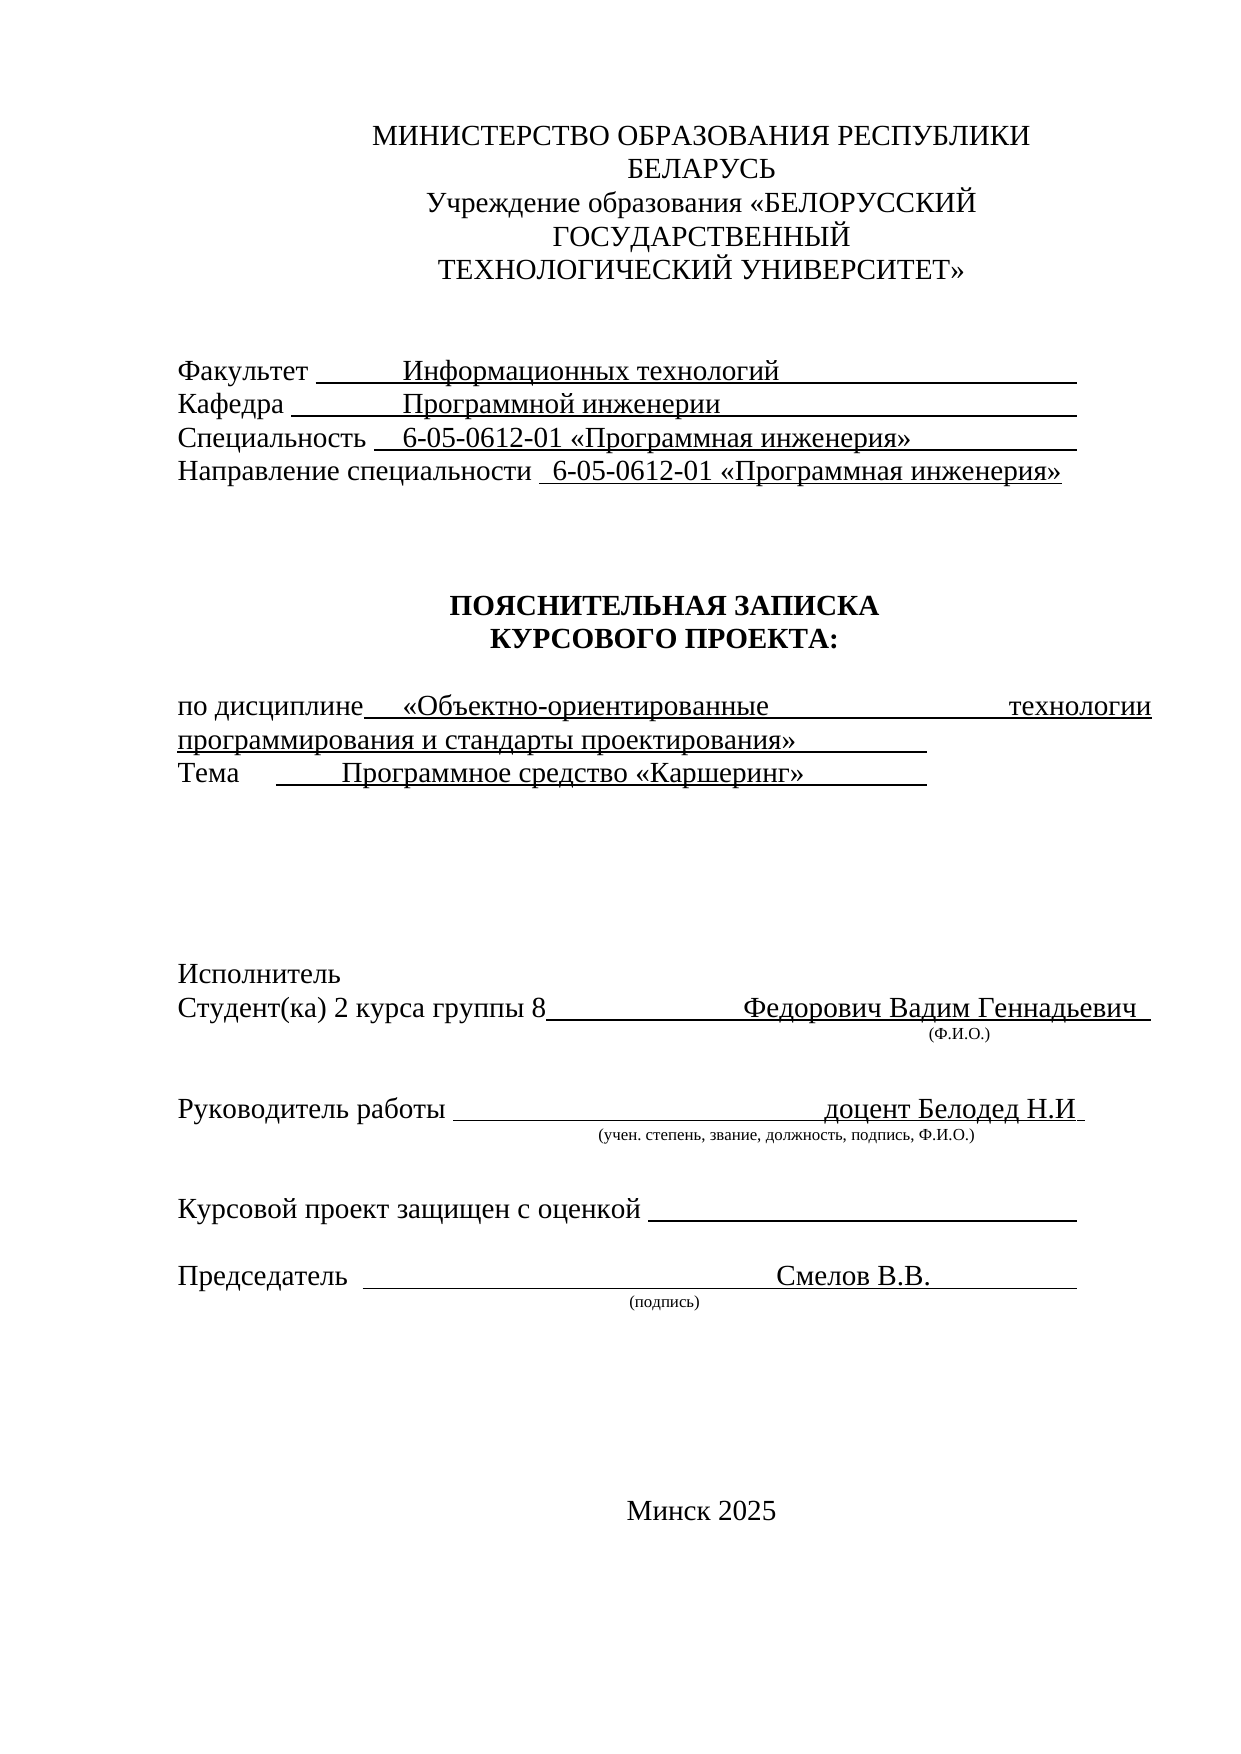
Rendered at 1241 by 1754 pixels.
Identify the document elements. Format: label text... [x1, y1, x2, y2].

text Кафедра Программной инженерии [177, 386, 1152, 420]
text КУРСОВОГО ПРОЕКТА: [177, 621, 1152, 655]
text МИНИСТЕРСТВО ОБРАЗОВАНИЯ РЕСПУБЛИКИ [177, 118, 1152, 152]
text (подпись) [177, 1292, 1152, 1326]
text Курсовой проект защищен с оценкой [177, 1191, 1152, 1225]
text Факультет Информационных технологий [177, 353, 1152, 386]
text ТЕХНОЛОГИЧЕСКИЙ УНИВЕРСИТЕТ» [177, 252, 1152, 286]
text БЕЛАРУСЬ [177, 152, 1152, 185]
text Исполнитель [177, 957, 1152, 990]
text Минск 2025 [177, 1493, 1152, 1527]
text Направление специальности 6-05-0612-01 «Программная инженерия» [177, 453, 1152, 487]
text (Ф.И.О.) [693, 1024, 1152, 1057]
text Студент(ка) 2 курса группы 8 Федорович Вадим Геннадьевич [177, 990, 1152, 1024]
text Учреждение образования «БЕЛОРУССКИЙ [177, 185, 1152, 219]
text ПОЯСНИТЕЛЬНАЯ ЗАПИСКА [177, 588, 1152, 621]
text Председатель Смелов В.В. [177, 1258, 1152, 1292]
text (учен. степень, звание, должность, подпись, Ф.И.О.) [177, 1124, 1152, 1158]
text по дисциплине «Объектно-ориентированные технологии программирования и стандарты проектирования» [177, 688, 1152, 755]
text Руководитель работы доцент Белодед Н.И [177, 1091, 1152, 1124]
text Специальность 6-05-0612-01 «Программная инженерия» [177, 420, 1152, 453]
text ГОСУДАРСТВЕННЫЙ [177, 219, 1152, 252]
text Тема Программное средство «Каршеринг» [177, 755, 1152, 789]
